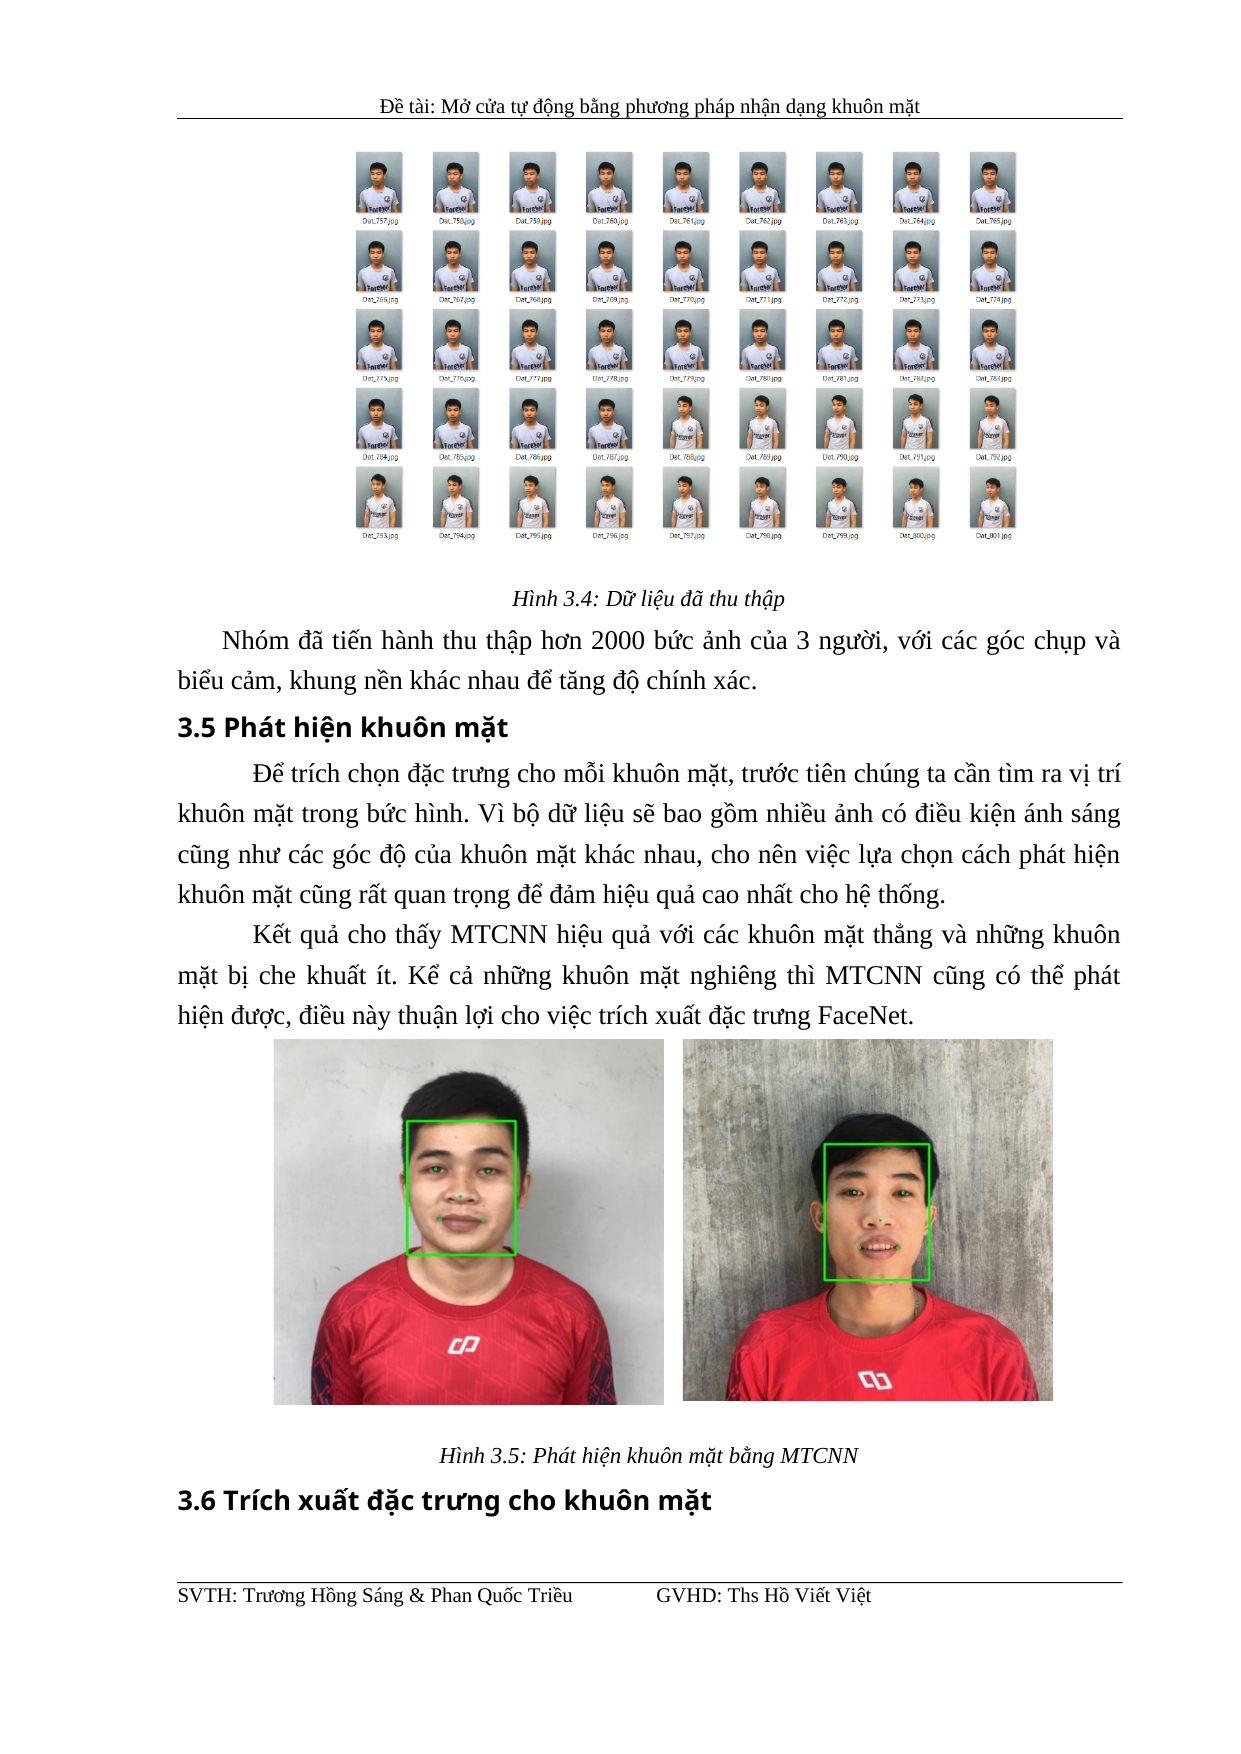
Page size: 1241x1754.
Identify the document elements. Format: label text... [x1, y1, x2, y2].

picture [349, 147, 1024, 544]
text Hình 3.5: Phát hiện khuôn mặt bằng MTCNN [177, 1442, 1122, 1469]
text Hình 3.4: Dữ liệu đã thu thập [177, 585, 1122, 611]
text Kết quả cho thấy MTCNN hiệu quả với các khuôn mặt thẳng và những khuôn mặt bị che khuất ít. Kể cả những khuôn mặt nghiêng thì MTCNN cũng có thể phát hiện được, điều này thuận lợi cho việc trích xuất đặc trưng FaceNet. [177, 918, 1122, 1031]
picture [682, 1039, 1054, 1401]
subtitle 3.5 Phát hiện khuôn mặt [177, 709, 1122, 746]
picture [273, 1039, 664, 1405]
text Để trích chọn đặc trưng cho mỗi khuôn mặt, trước tiên chúng ta cần tìm ra vị trí khuôn mặt trong bức hình. Vì bộ dữ liệu sẽ bao gồm nhiều ảnh có điều kiện ánh sáng cũng như các góc độ của khuôn mặt khác nhau, cho nên việc lựa chọn cách phát hiện khuôn mặt cũng rất quan trọng để đảm hiệu quả cao nhất cho hệ thống. [177, 757, 1122, 909]
text Nhóm đã tiến hành thu thập hơn 2000 bức ảnh của 3 người, với các góc chụp và biểu cảm, khung nền khác nhau để tăng độ chính xác. [177, 624, 1122, 696]
subtitle 3.6 Trích xuất đặc trưng cho khuôn mặt [177, 1481, 1122, 1518]
